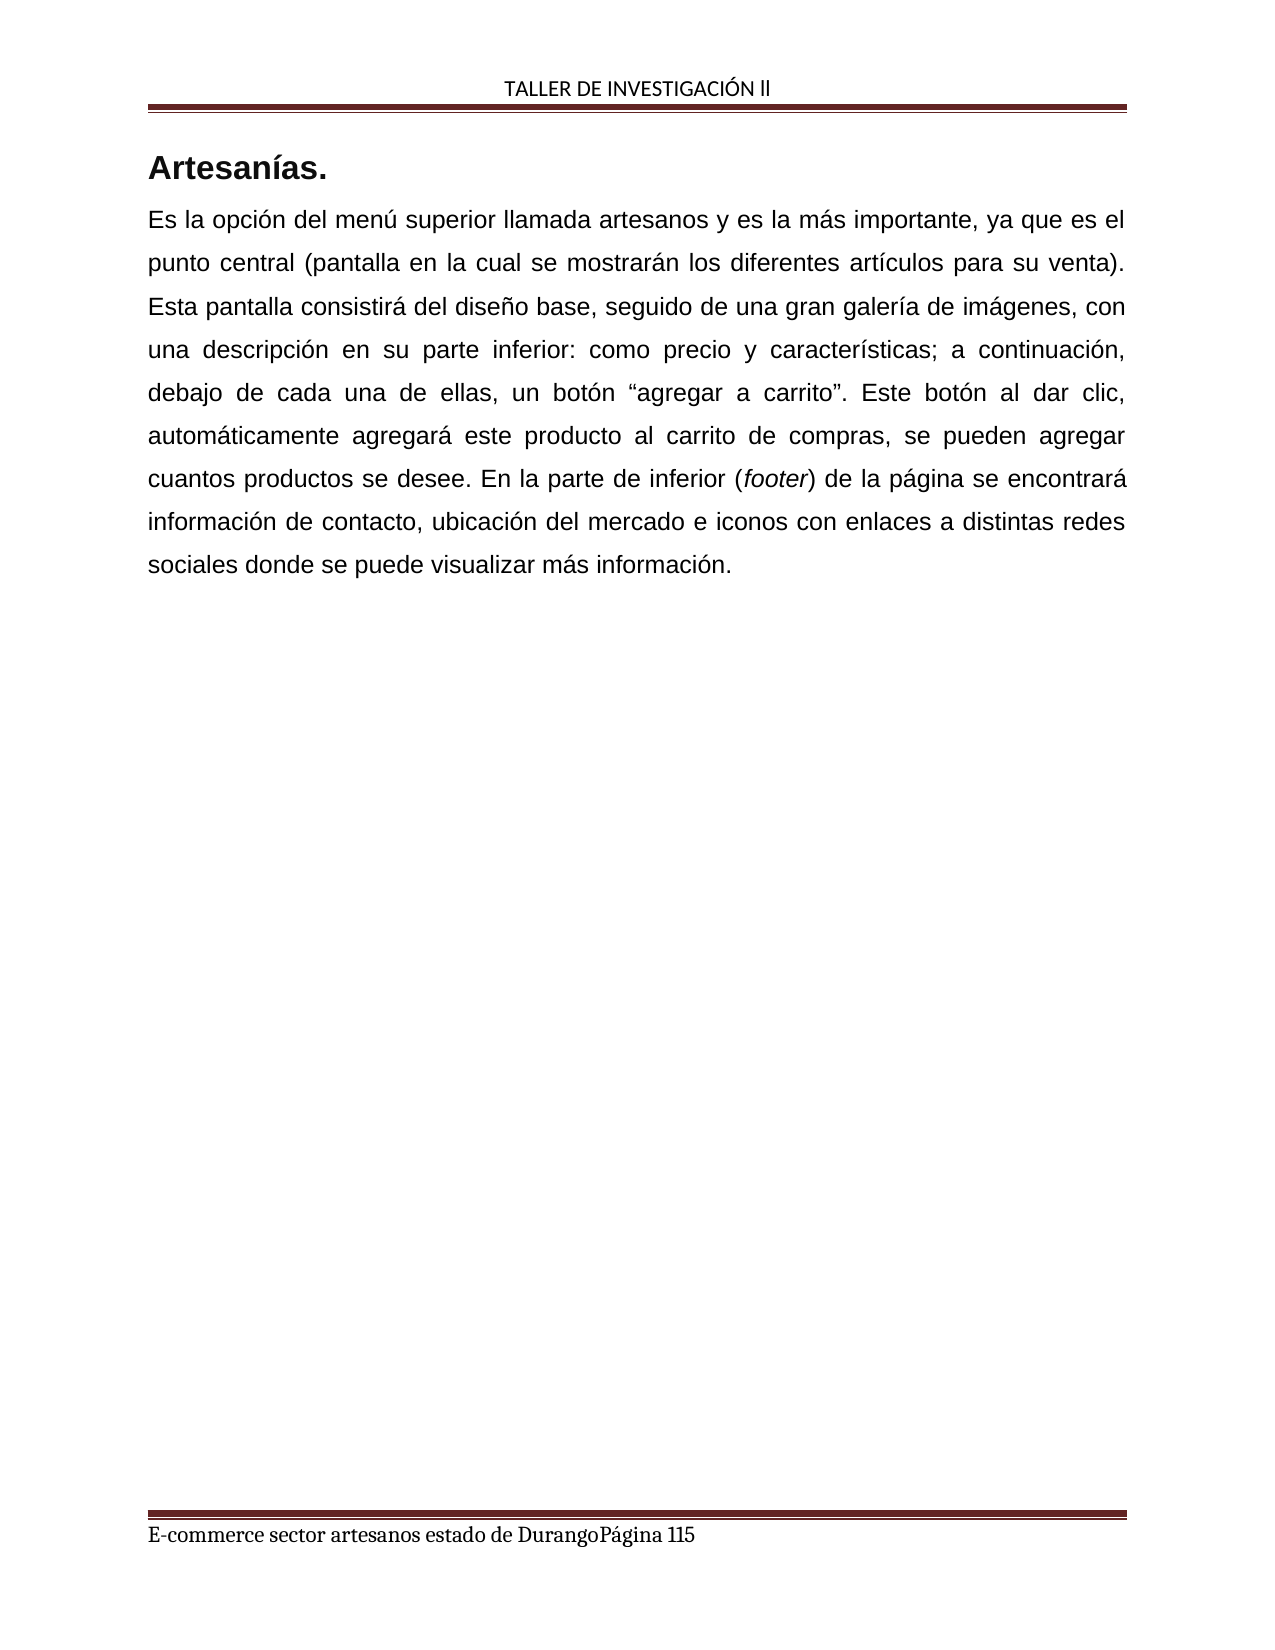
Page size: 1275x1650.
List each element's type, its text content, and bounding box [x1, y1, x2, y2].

text Es la opción del menú superior llamada artesanos y es la más importante, ya que es el punto central (pantalla en la cual se mostrarán los diferentes artículos para su venta). Esta pantalla consistirá del diseño base, seguido de una gran galería de imágenes, con una descripción en su parte inferior: como precio y características; a continuación, debajo de cada una de ellas, un botón “agregar a carrito”. Este botón al dar clic, automáticamente agregará este producto al carrito de compras, se pueden agregar cuantos productos se desee. En la parte de inferior (footer) de la página se encontrará información de contacto, ubicación del mercado e iconos con enlaces a distintas redes sociales donde se puede visualizar más información. [148, 205, 1127, 579]
subtitle Artesanías. [148, 148, 1127, 186]
